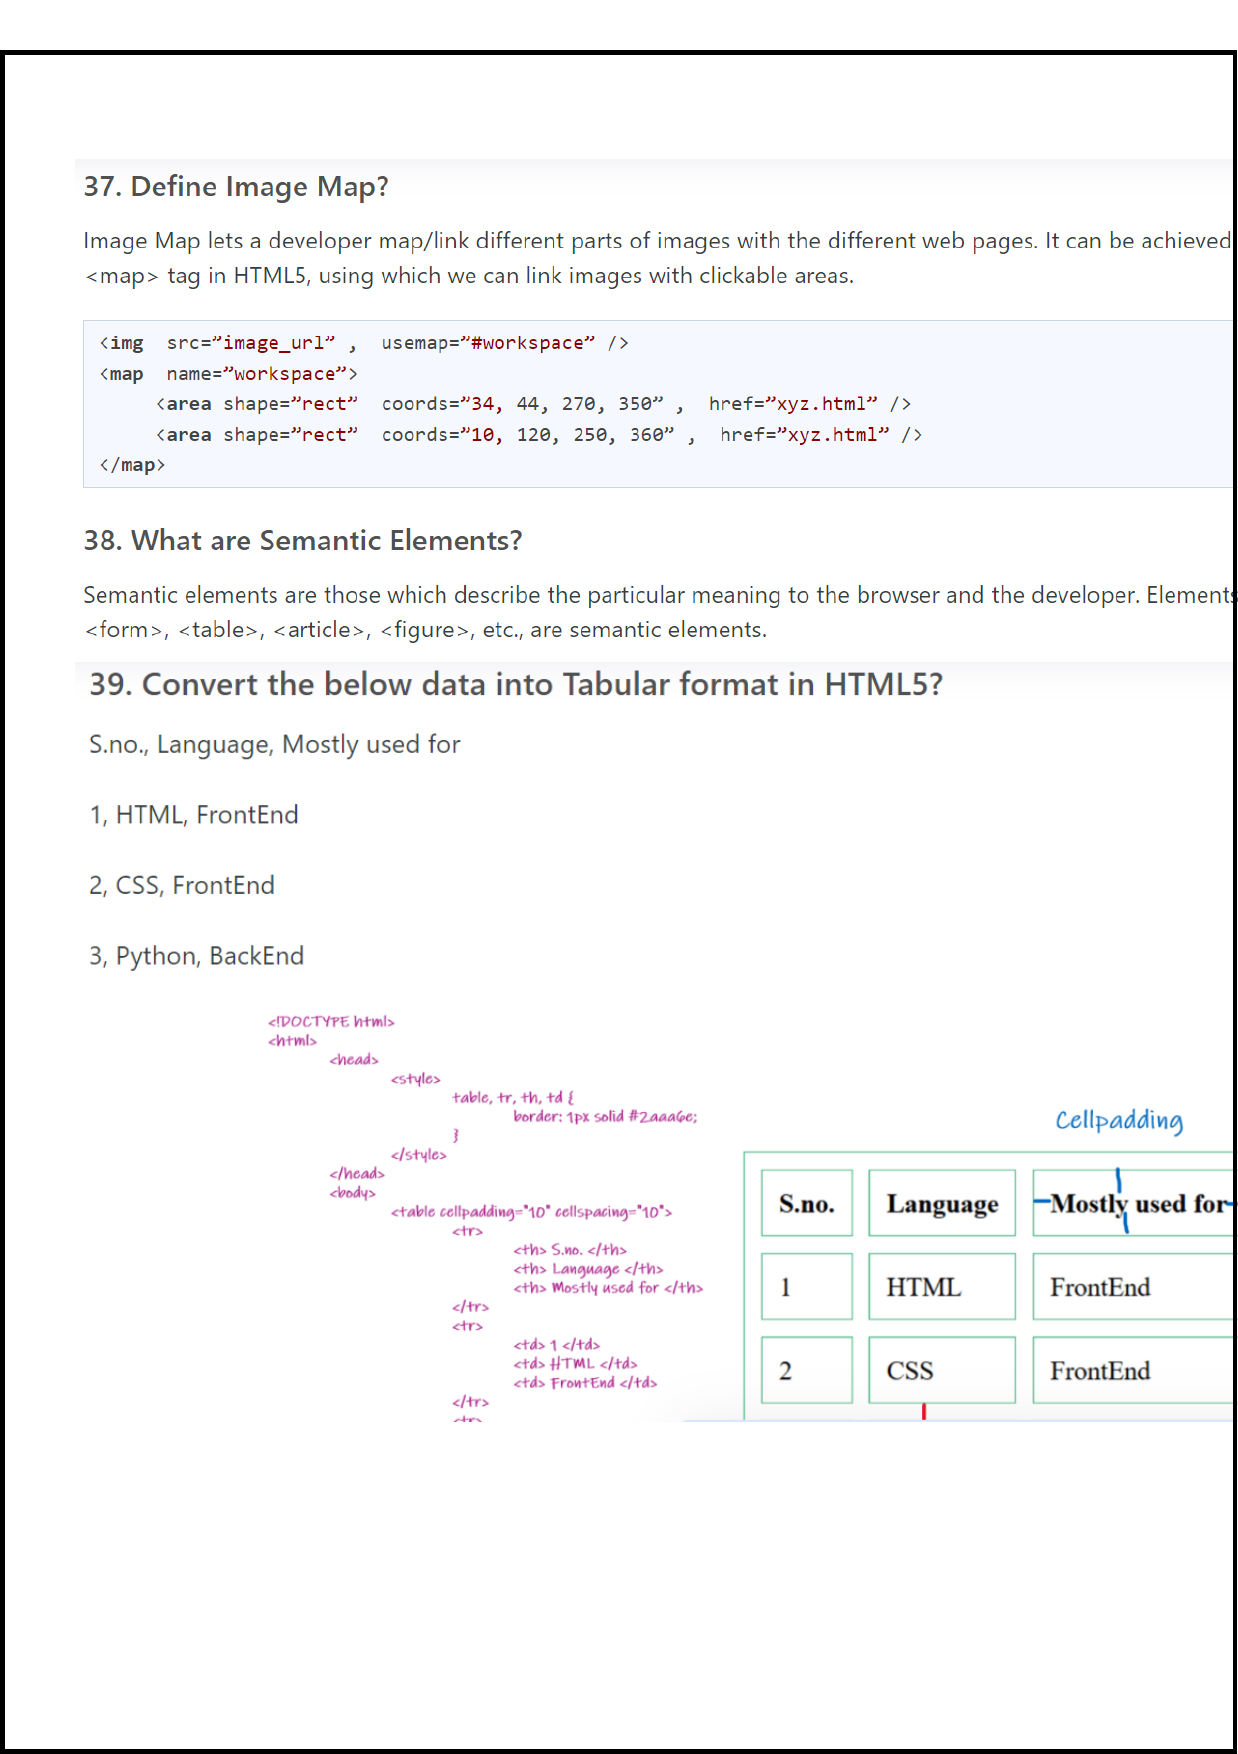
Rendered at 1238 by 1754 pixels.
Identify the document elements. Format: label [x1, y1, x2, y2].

picture [75, 159, 1233, 1422]
